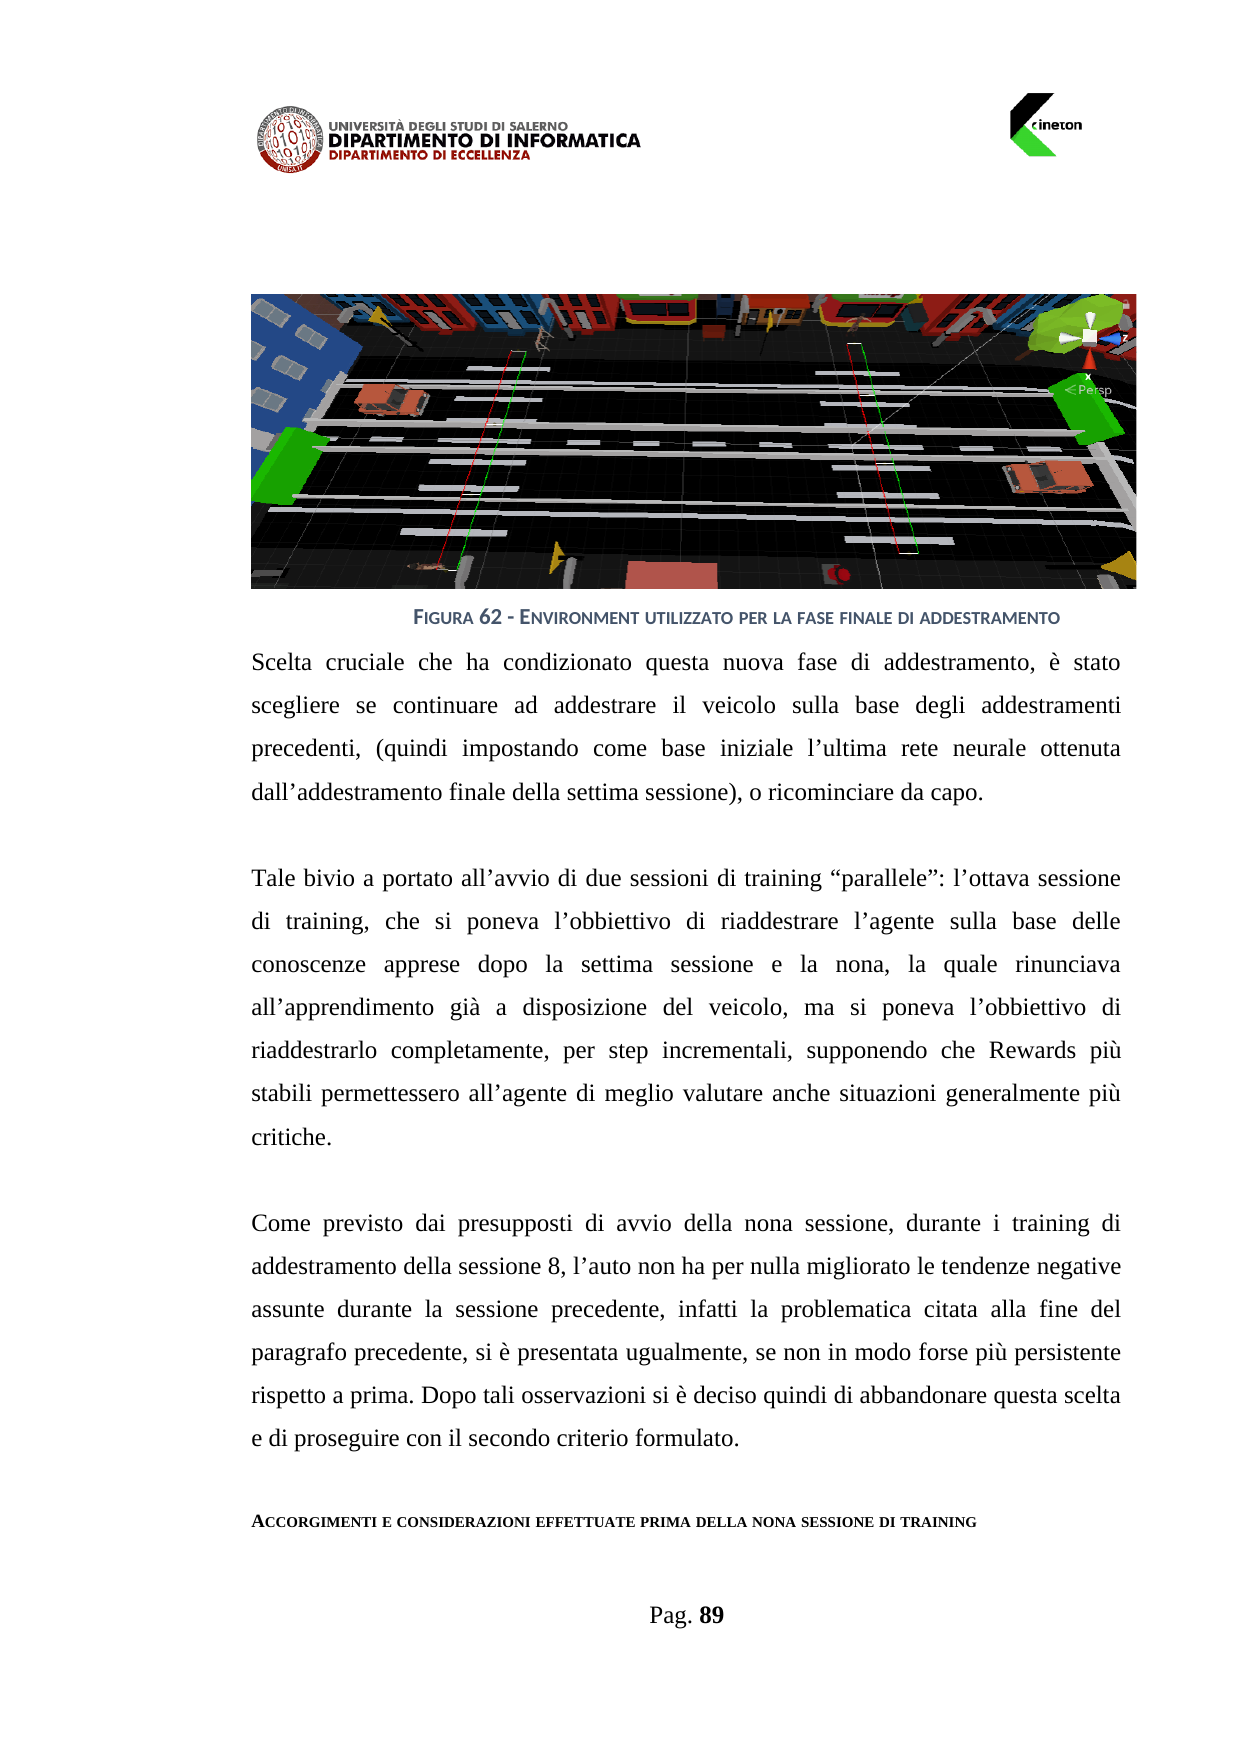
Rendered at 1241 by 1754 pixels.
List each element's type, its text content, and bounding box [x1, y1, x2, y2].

text Figura 62 - Environment utilizzato per la fase finale di addestramento [413, 602, 1122, 631]
picture [987, 73, 1102, 177]
text Tale bivio a portato all’avvio di due sessioni di training “parallele”: l’ottava sessione di training, che si poneva l’obbiettivo di riaddestrare l’agente sulla base delle conoscenze apprese dopo la settima sessione e la nona, la quale rinunciava all’apprendimento già a disposizione del veicolo, ma si poneva l’obbiettivo di riaddestrarlo completamente, per step incrementali, supponendo che Rewards più stabili permettessero all’agente di meglio valutare anche situazioni generalmente più critiche. [251, 863, 1122, 1150]
text Accorgimenti e considerazioni effettuate prima della nona sessione di training [251, 1510, 1122, 1531]
picture [251, 102, 645, 177]
text Scelta cruciale che ha condizionato questa nuova fase di addestramento, è stato scegliere se continuare ad addestrare il veicolo sulla base degli addestramenti precedenti, (quindi impostando come base iniziale l’ultima rete neurale ottenuta dall’addestramento finale della settima sessione), o ricominciare da capo. [251, 647, 1122, 805]
picture [251, 294, 1137, 589]
text Come previsto dai presupposti di avvio della nona sessione, durante i training di addestramento della sessione 8, l’auto non ha per nulla migliorato le tendenze negative assunte durante la sessione precedente, infatti la problematica citata alla fine del paragrafo precedente, si è presentata ugualmente, se non in modo forse più persistente rispetto a prima. Dopo tali osservazioni si è deciso quindi di abbandonare questa scelta e di proseguire con il secondo criterio formulato. [251, 1208, 1122, 1452]
